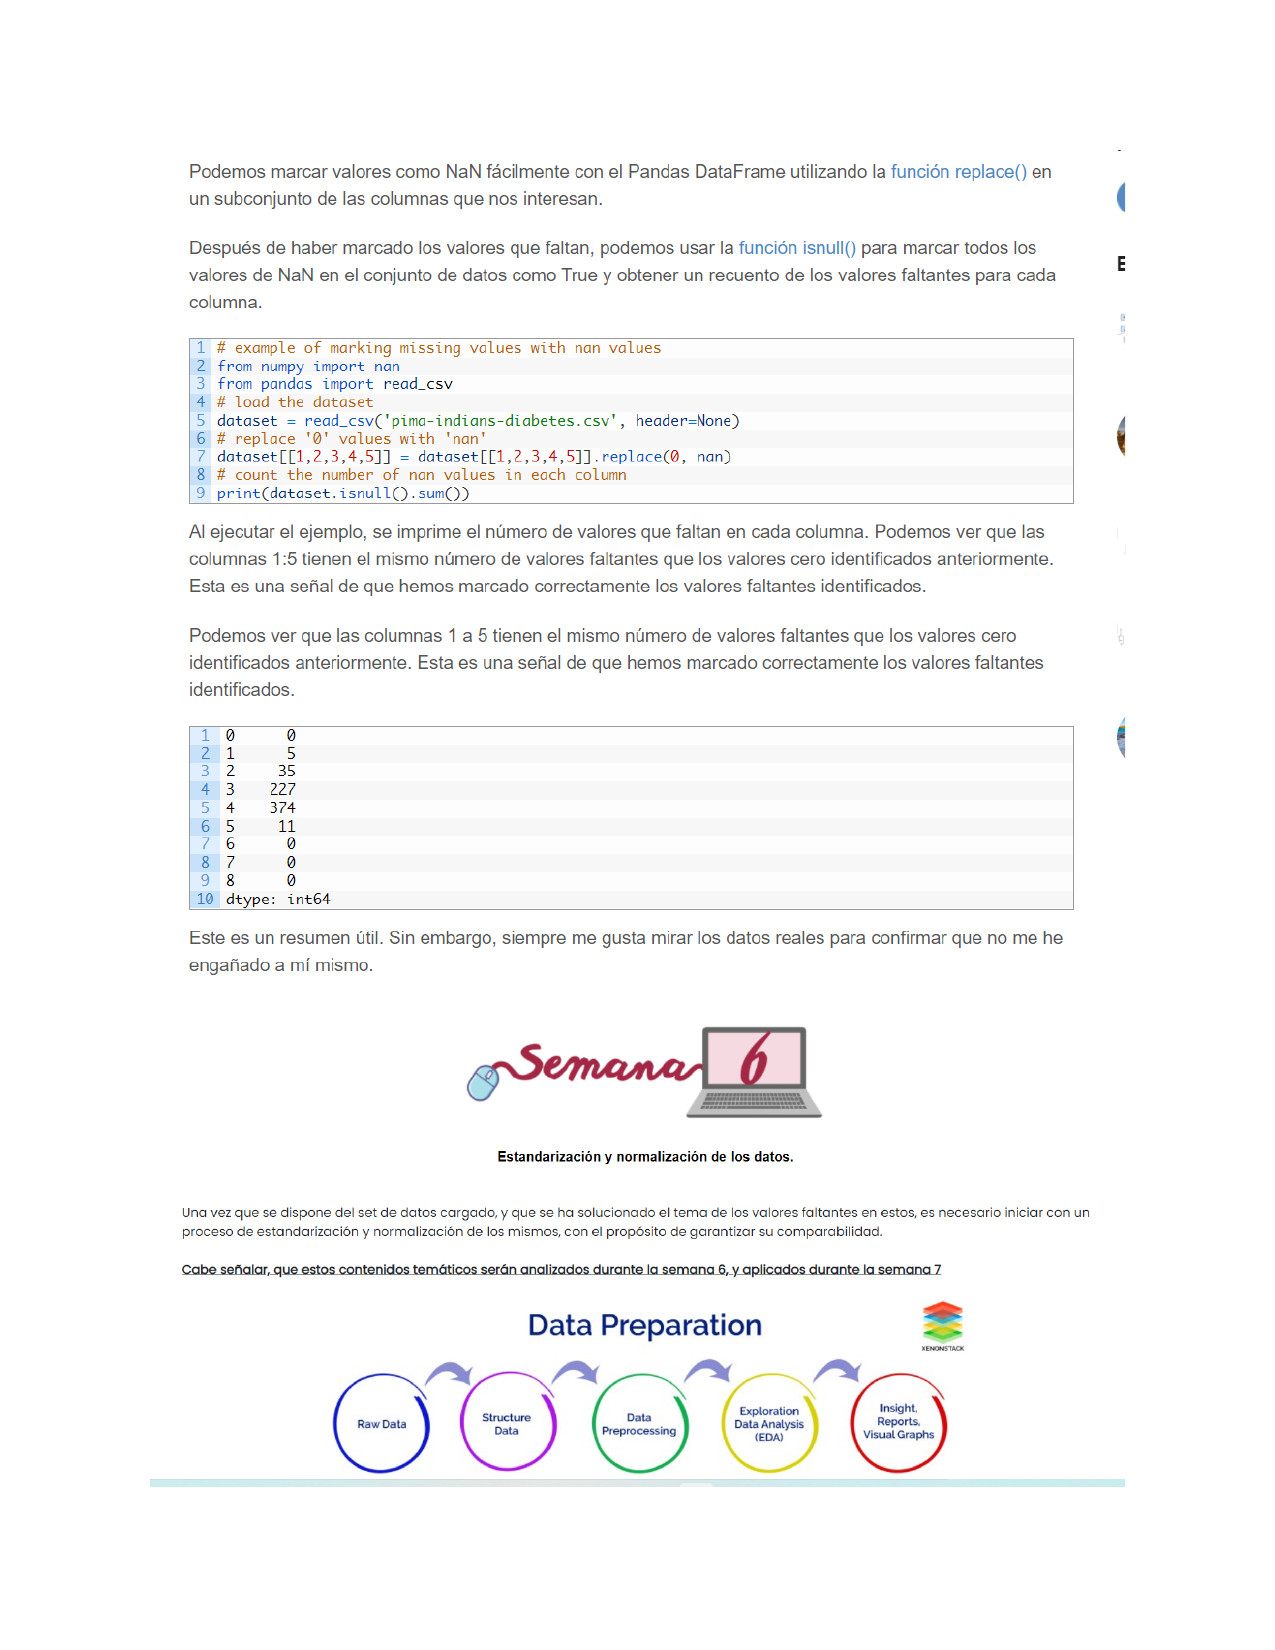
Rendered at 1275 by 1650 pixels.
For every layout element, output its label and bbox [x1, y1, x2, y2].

picture [150, 1012, 1125, 1487]
picture [150, 150, 1125, 994]
